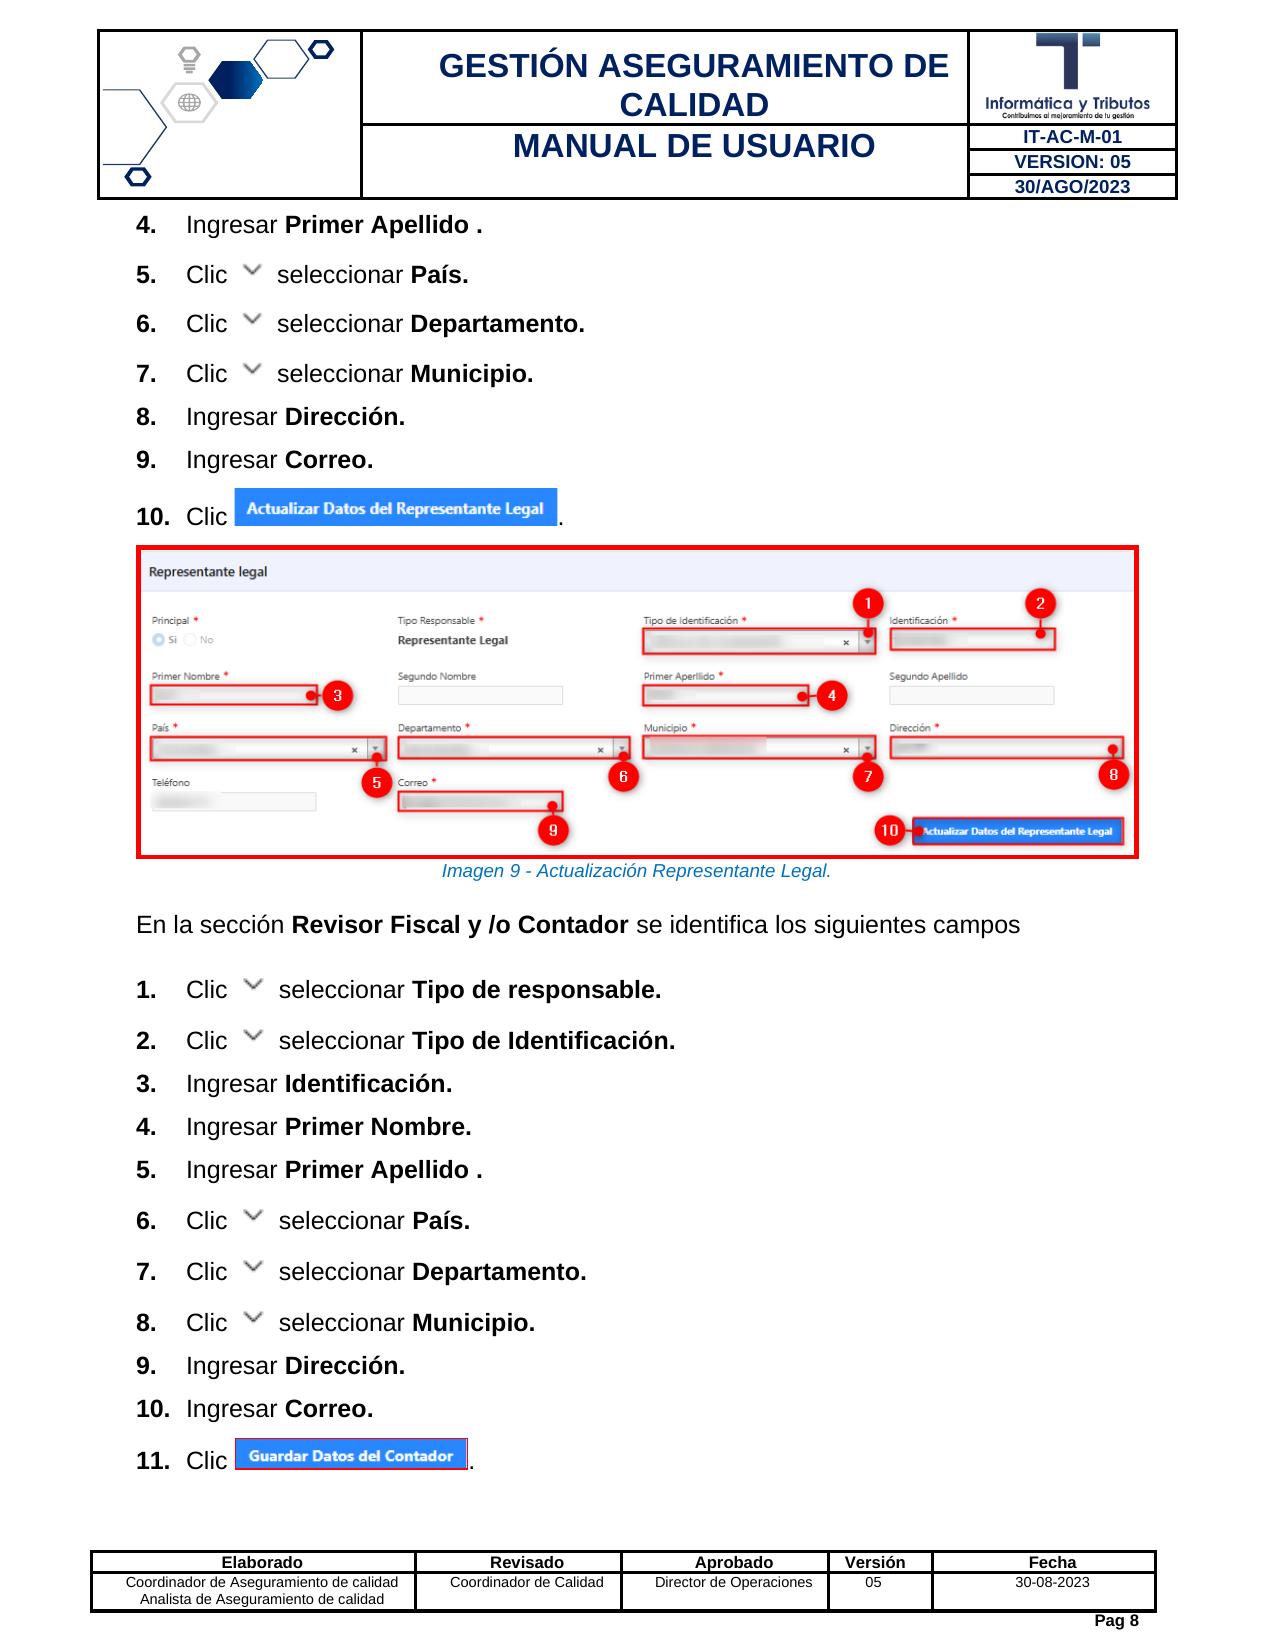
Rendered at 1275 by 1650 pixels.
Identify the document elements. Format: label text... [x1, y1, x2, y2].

list Ingresar Dirección. [136, 402, 1139, 431]
list Clic seleccionar Municipio. [136, 352, 1139, 388]
picture [234, 967, 272, 999]
list Ingresar Primer Apellido . [136, 1155, 1139, 1184]
picture [234, 1018, 272, 1050]
text Imagen 9 - Actualización Representante Legal. [136, 859, 1139, 881]
picture [985, 32, 1150, 120]
picture [234, 352, 270, 383]
list Ingresar Correo. [136, 1394, 1139, 1423]
list Clic seleccionar País. [136, 1198, 1139, 1235]
list Clic seleccionar País. [136, 253, 1139, 288]
picture [236, 1439, 467, 1468]
picture [234, 1249, 272, 1281]
list Ingresar Primer Nombre. [136, 1112, 1139, 1141]
list Clic seleccionar Departamento. [136, 1249, 1139, 1286]
list Clic seleccionar Departamento. [136, 303, 1139, 338]
picture [234, 1198, 272, 1230]
picture [234, 253, 270, 284]
text En la sección Revisor Fiscal y /o Contador se identifica los siguientes campos [136, 910, 1139, 938]
list Clic . [136, 1437, 1139, 1475]
picture [234, 488, 558, 526]
list Ingresar Primer Apellido . [136, 210, 1139, 239]
list Clic seleccionar Tipo de Identificación. [136, 1018, 1139, 1055]
list Ingresar Identificación. [136, 1069, 1139, 1098]
picture [234, 302, 270, 333]
picture [141, 550, 1134, 855]
list Ingresar Correo. [136, 445, 1139, 474]
list Ingresar Dirección. [136, 1351, 1139, 1380]
list Clic seleccionar Municipio. [136, 1300, 1139, 1337]
picture [234, 1300, 272, 1332]
list Clic seleccionar Tipo de responsable. [136, 967, 1139, 1004]
